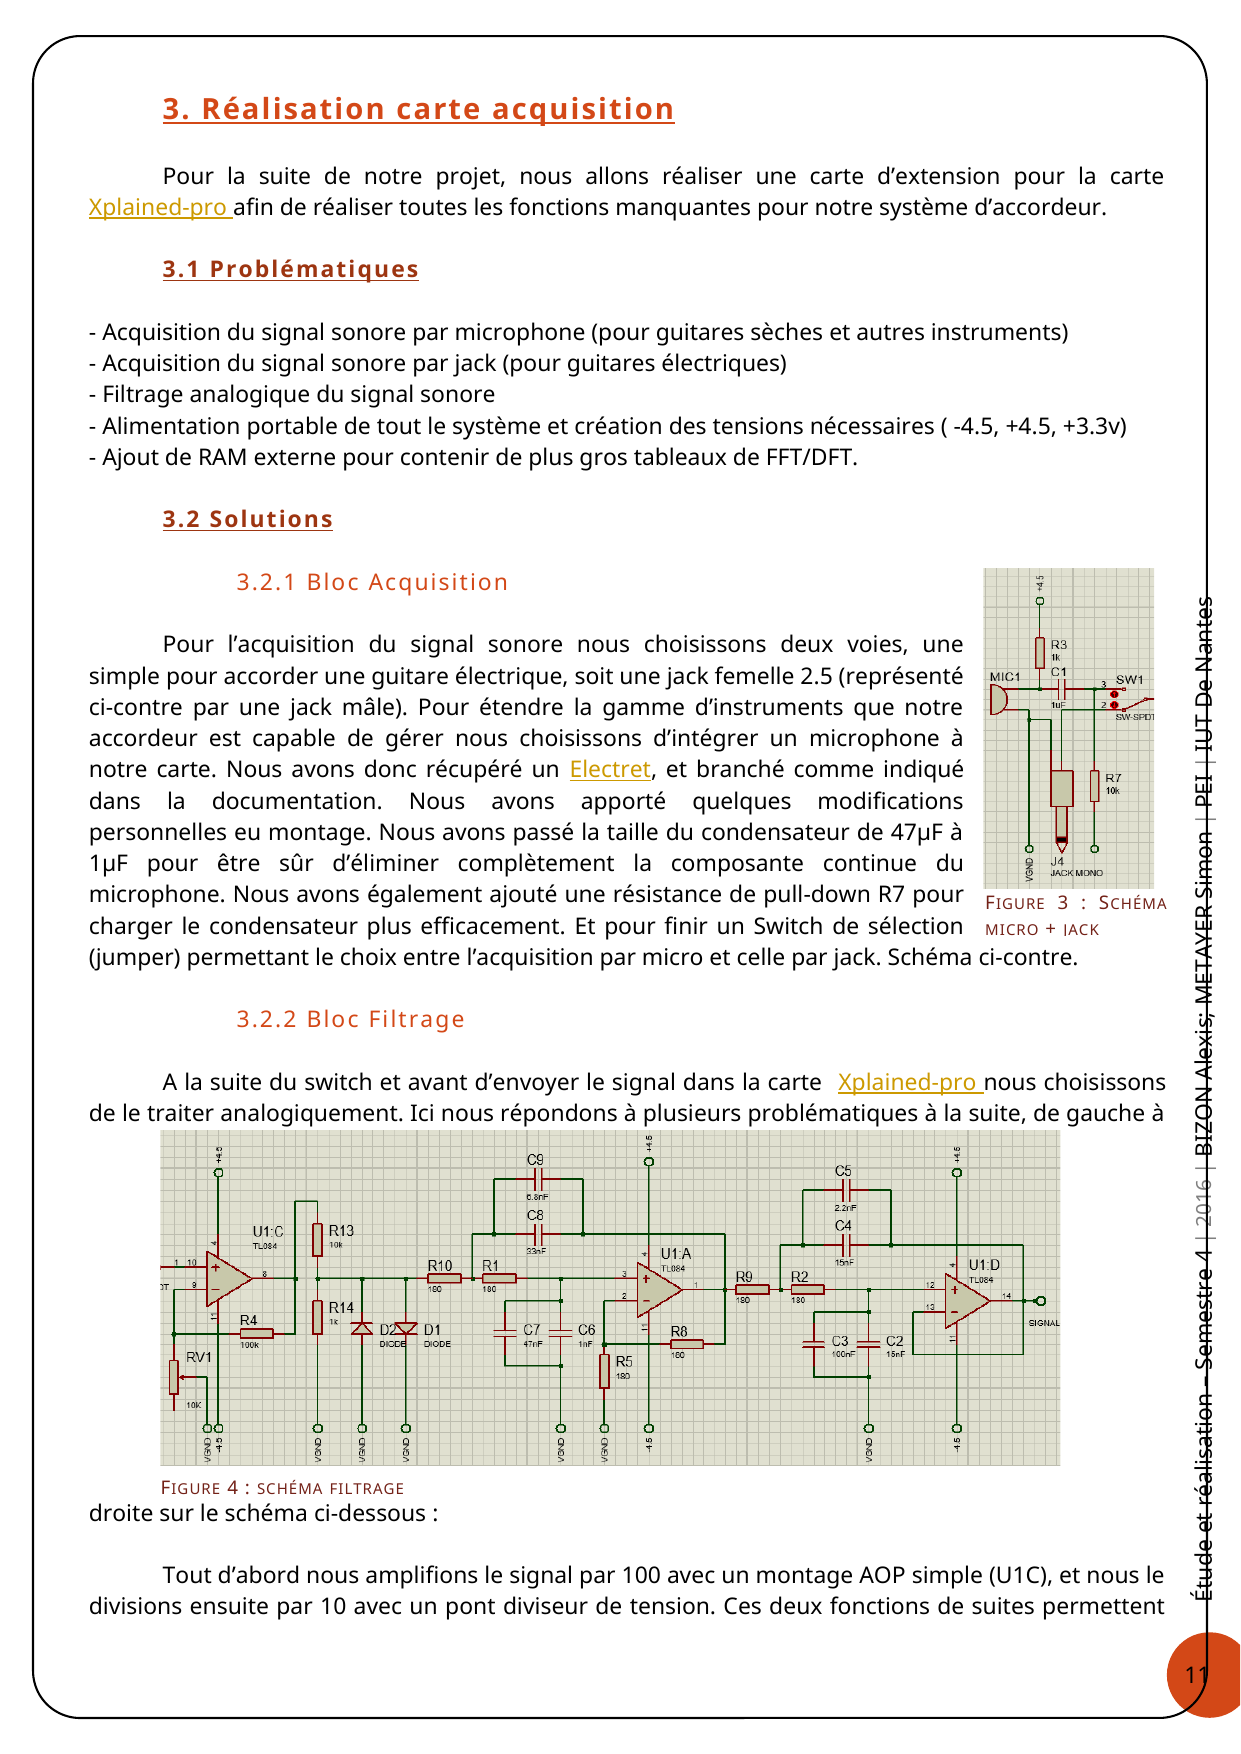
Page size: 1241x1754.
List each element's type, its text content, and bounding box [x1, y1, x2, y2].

text - Alimentation portable de tout le système et création des tensions nécessaires ( -4.5, +4.5, +3.3v) [89, 409, 1166, 441]
picture [983, 568, 1155, 889]
text Pour la suite de notre projet, nous allons réaliser une carte d’extension pour la carte Xplained-pro afin de réaliser toutes les fonctions manquantes pour notre système d’accordeur. [89, 159, 1166, 222]
text Pour l’acquisition du signal sonore nous choisissons deux voies, une simple pour accorder une guitare électrique, soit une jack femelle 2.5 (représenté ci-contre par une jack mâle). Pour étendre la gamme d’instruments que notre accordeur est capable de gérer nous choisissons d’intégrer un microphone à notre carte. Nous avons donc récupéré un Electret, et branché comme indiqué dans la documentation. Nous avons apporté quelques modifications personnelles eu montage. Nous avons passé la taille du condensateur de 47µF à 1µF pour être sûr d’éliminer complètement la composante continue du microphone. Nous avons également ajouté une résistance de pull-down R7 pour charger le condensateur plus efficacement. Et pour finir un Switch de sélection (jumper) permettant le choix entre l’acquisition par micro et celle par jack. Schéma ci-contre. [89, 628, 1166, 972]
subtitle 3.2.1 Bloc Acquisition [236, 566, 1166, 597]
text - Acquisition du signal sonore par microphone (pour guitares sèches et autres instruments) [89, 316, 1166, 347]
subtitle 3. Réalisation carte acquisition [89, 89, 1166, 128]
text - Ajout de RAM externe pour contenir de plus gros tableaux de FFT/DFT. [89, 441, 1166, 472]
subtitle 3.2 Solutions [89, 503, 1166, 534]
picture [160, 1130, 1061, 1466]
text - Filtrage analogique du signal sonore [89, 378, 1166, 409]
subtitle 3.2.2 Bloc Filtrage [236, 1003, 1166, 1034]
subtitle 3.1 Problématiques [89, 253, 1166, 284]
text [89, 1559, 1166, 1621]
text - Acquisition du signal sonore par jack (pour guitares électriques) [89, 347, 1166, 378]
